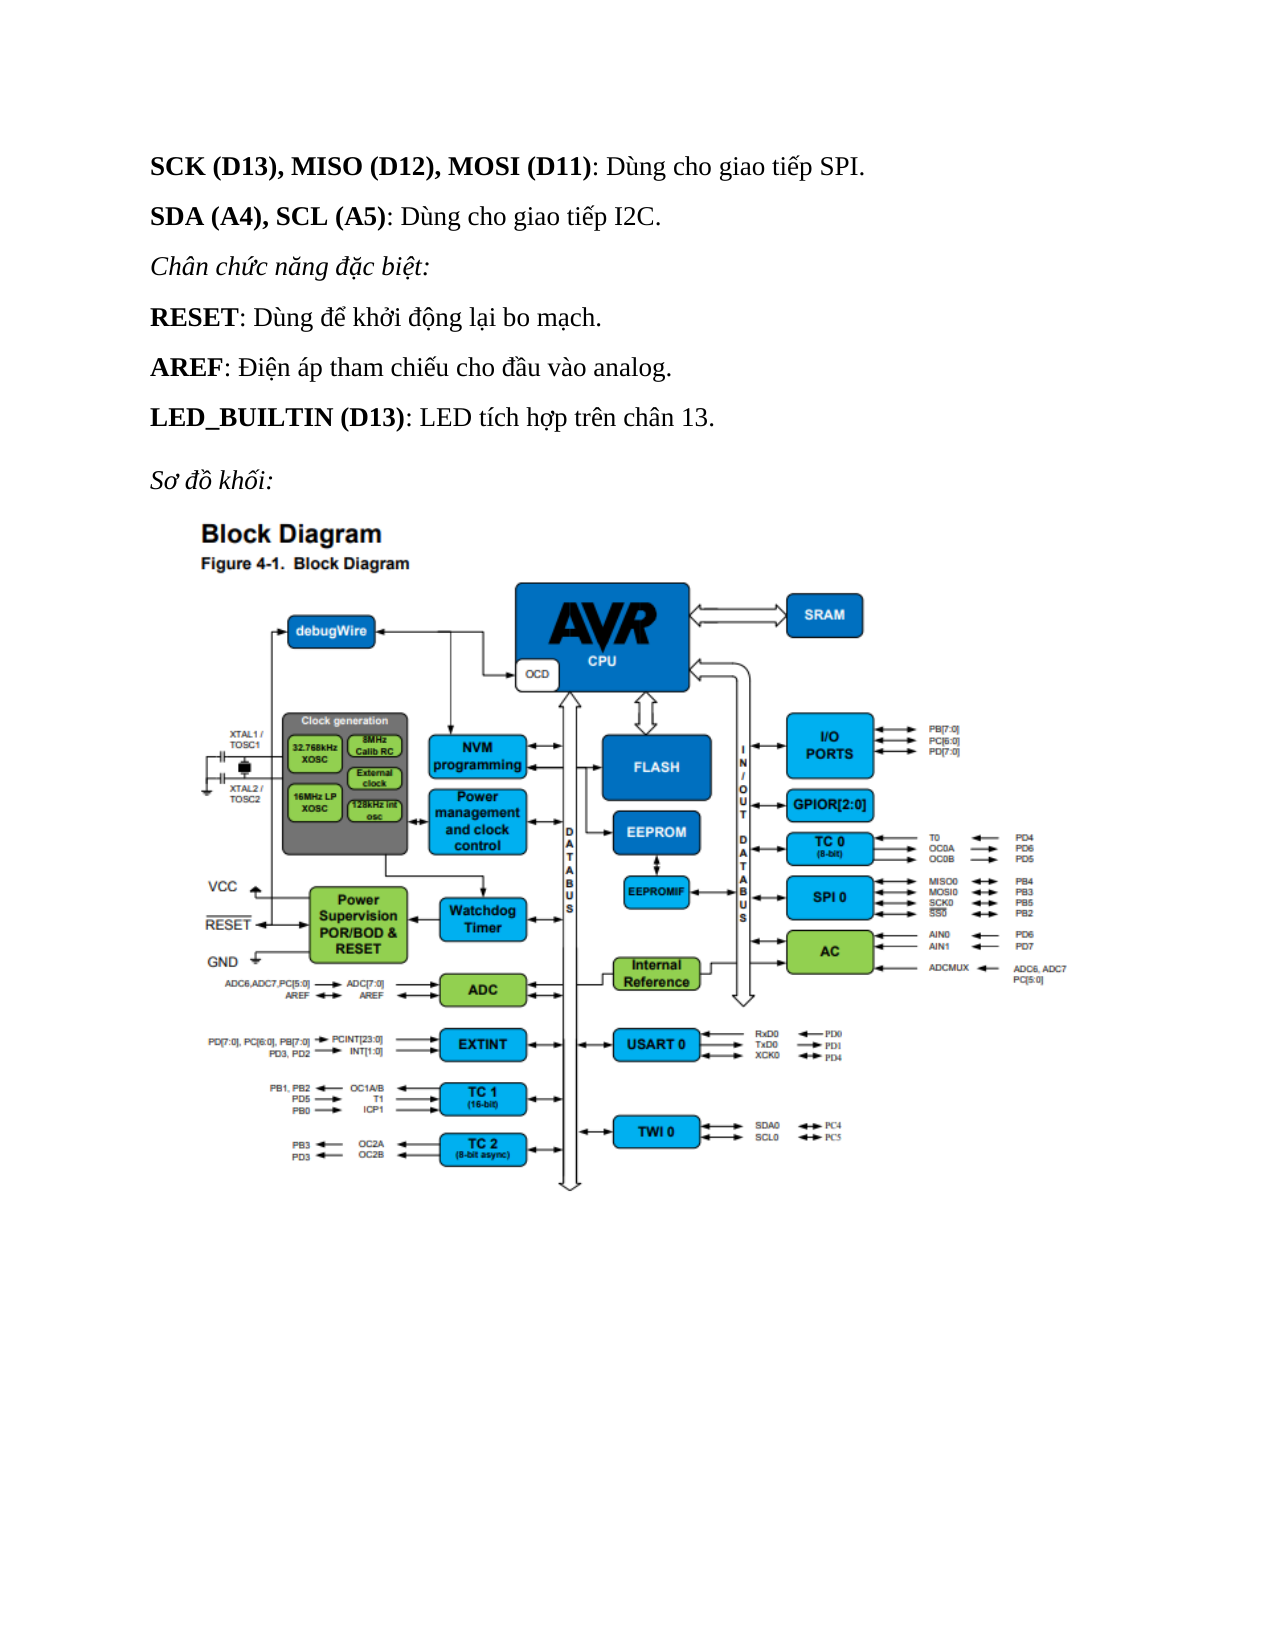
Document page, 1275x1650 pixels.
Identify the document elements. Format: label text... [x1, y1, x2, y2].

text SDA (A4), SCL (A5): Dùng cho giao tiếp I2C. [150, 200, 1125, 231]
text SCK (D13), MISO (D12), MOSI (D11): Dùng cho giao tiếp SPI. [150, 150, 1125, 181]
picture [167, 516, 1108, 1203]
text Sơ đồ khối: [150, 464, 1125, 495]
text RESET: Dùng để khởi động lại bo mạch. [150, 301, 1125, 332]
text Chân chức năng đặc biệt: [150, 250, 1125, 282]
text LED_BUILTIN (D13): LED tích hợp trên chân 13. [150, 401, 1125, 432]
text AREF: Điện áp tham chiếu cho đầu vào analog. [150, 351, 1125, 382]
